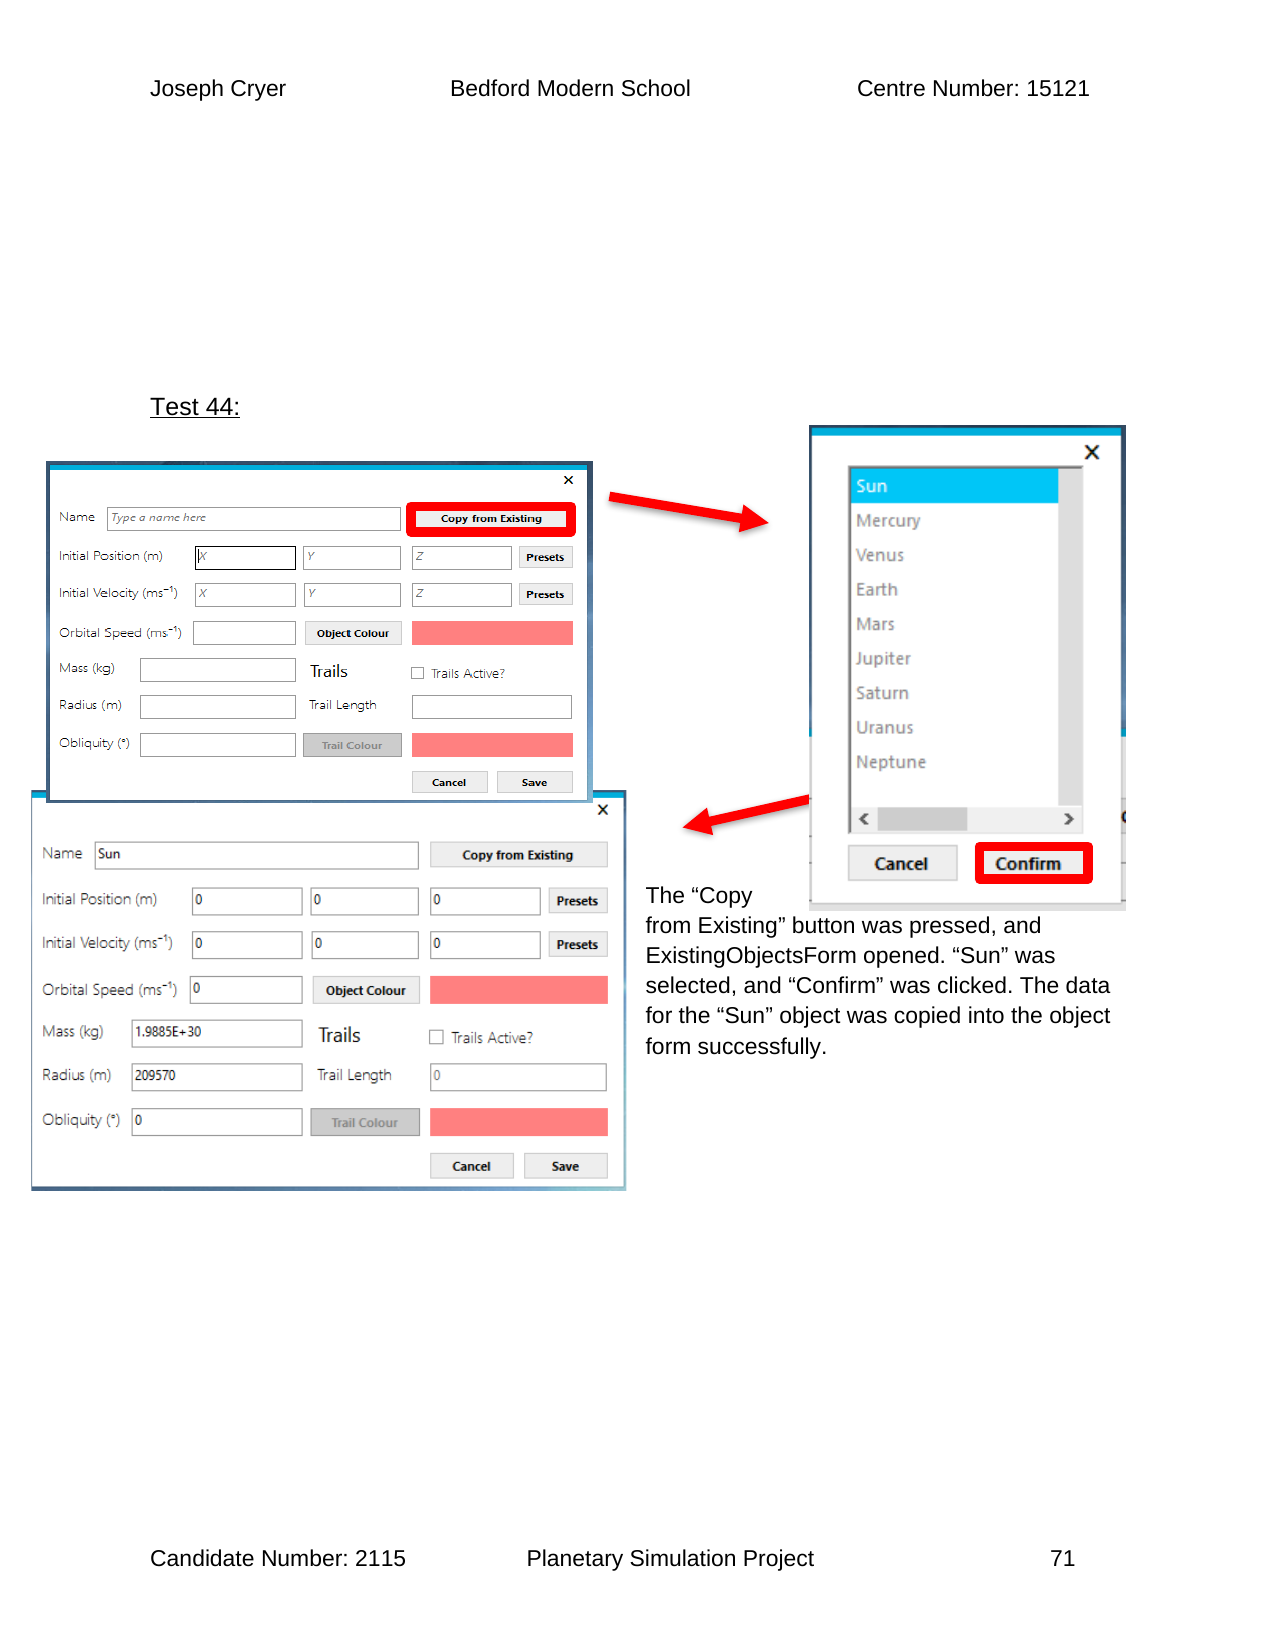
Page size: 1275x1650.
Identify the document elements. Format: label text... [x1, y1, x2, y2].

text The “Copy from Existing” button was pressed, and ExistingObjectsForm opened. “Sun” was selected, and “Confirm” was clicked. The data for the “Sun” object was copied into the object form successfully. [627, 882, 1125, 1059]
text Test 44: [150, 392, 1125, 420]
picture [809, 425, 1126, 911]
picture [31, 461, 627, 1191]
